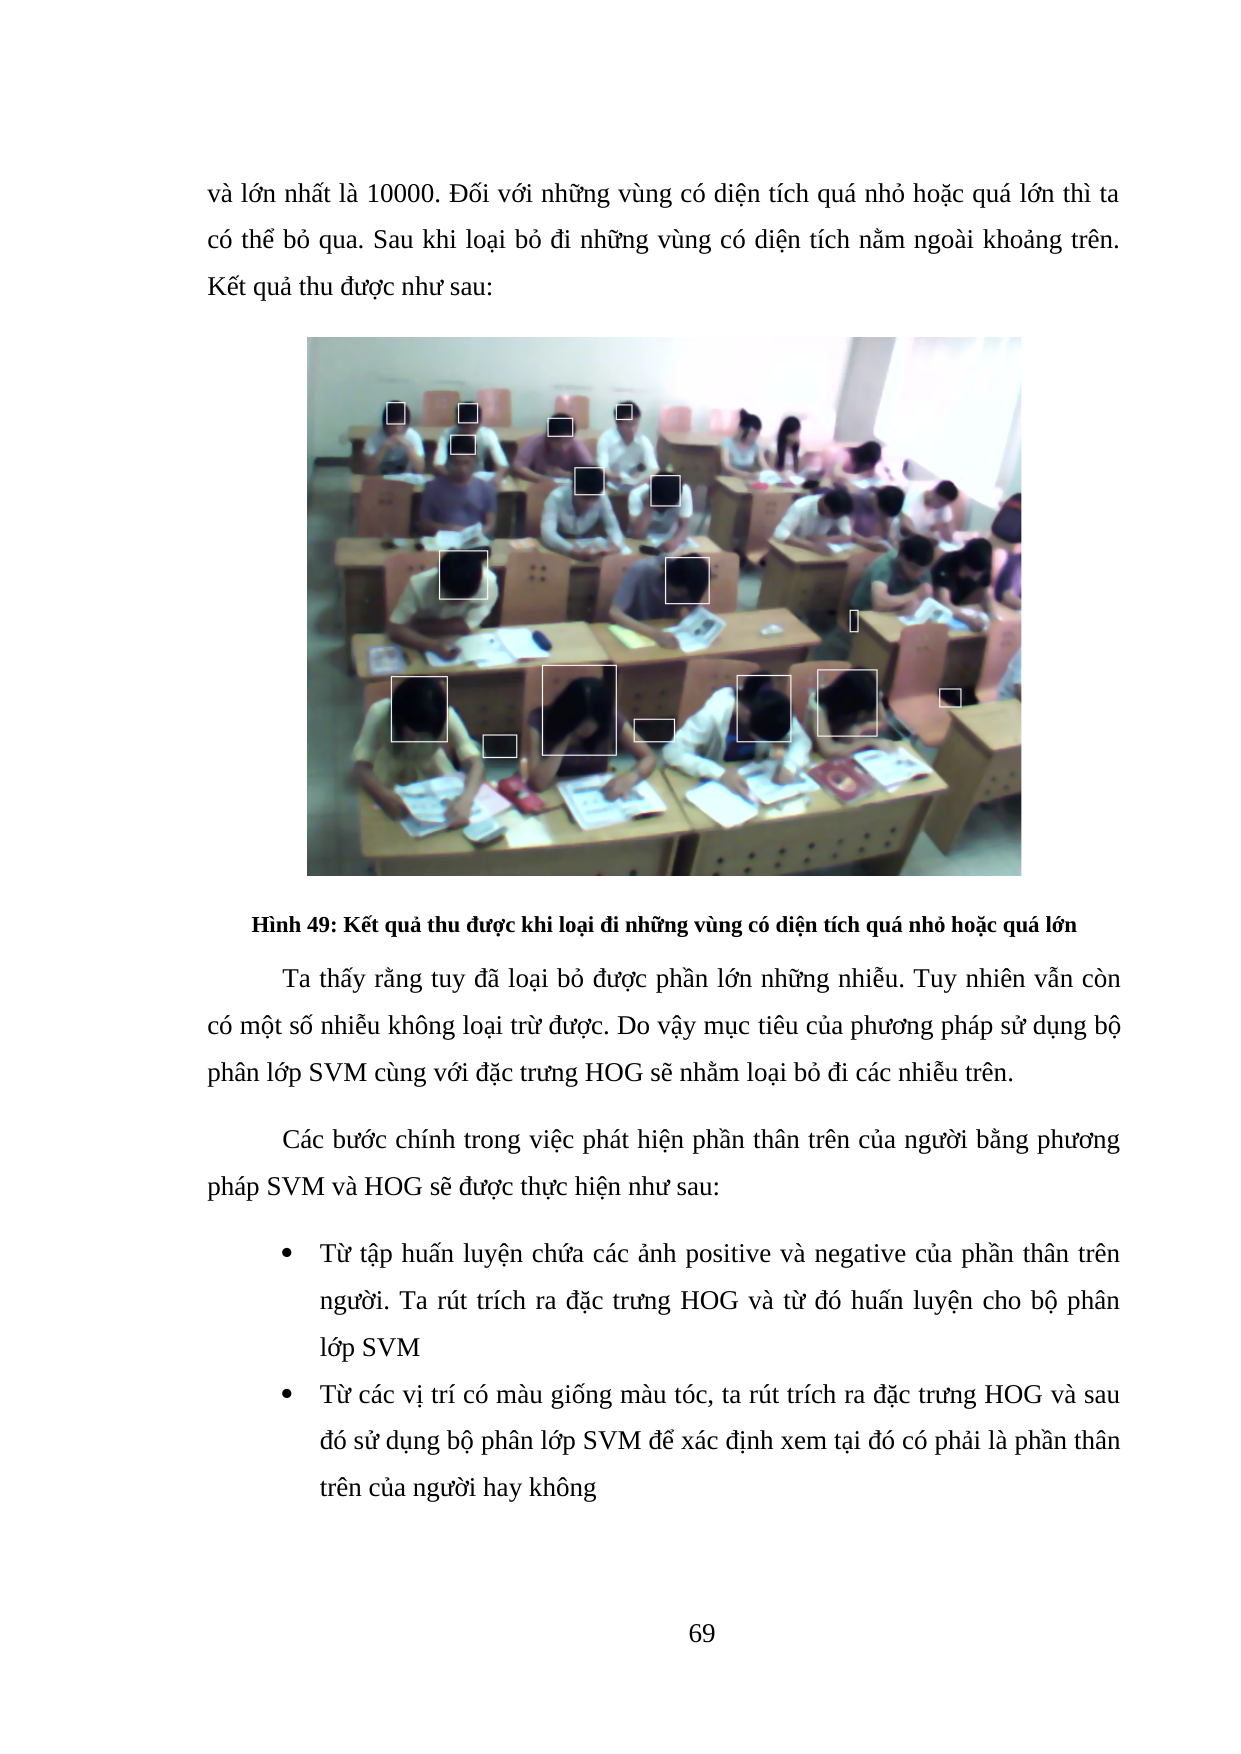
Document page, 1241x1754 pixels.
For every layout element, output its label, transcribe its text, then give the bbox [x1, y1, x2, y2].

list Từ các vị trí có màu giống màu tóc, ta rút trích ra đặc trưng HOG và sau đó sử dụng bộ phân lớp SVM để xác định xem tại đó có phải là phần thân trên của người hay không [282, 1378, 1122, 1502]
text Các bước chính trong việc phát hiện phần thân trên của người bằng phương pháp SVM và HOG sẽ được thực hiện như sau: [207, 1123, 1122, 1201]
picture [307, 337, 1022, 876]
list Từ tập huấn luyện chứa các ảnh positive và negative của phần thân trên người. Ta rút trích ra đặc trưng HOG và từ đó huấn luyện cho bộ phân lớp SVM [282, 1238, 1122, 1362]
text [207, 177, 1122, 301]
text Ta thấy rằng tuy đã loại bỏ được phần lớn những nhiễu. Tuy nhiên vẫn còn có một số nhiễu không loại trừ được. Do vậy mục tiêu của phương pháp sử dụng bộ phân lớp SVM cùng với đặc trưng HOG sẽ nhằm loại bỏ đi các nhiễu trên. [207, 963, 1122, 1087]
